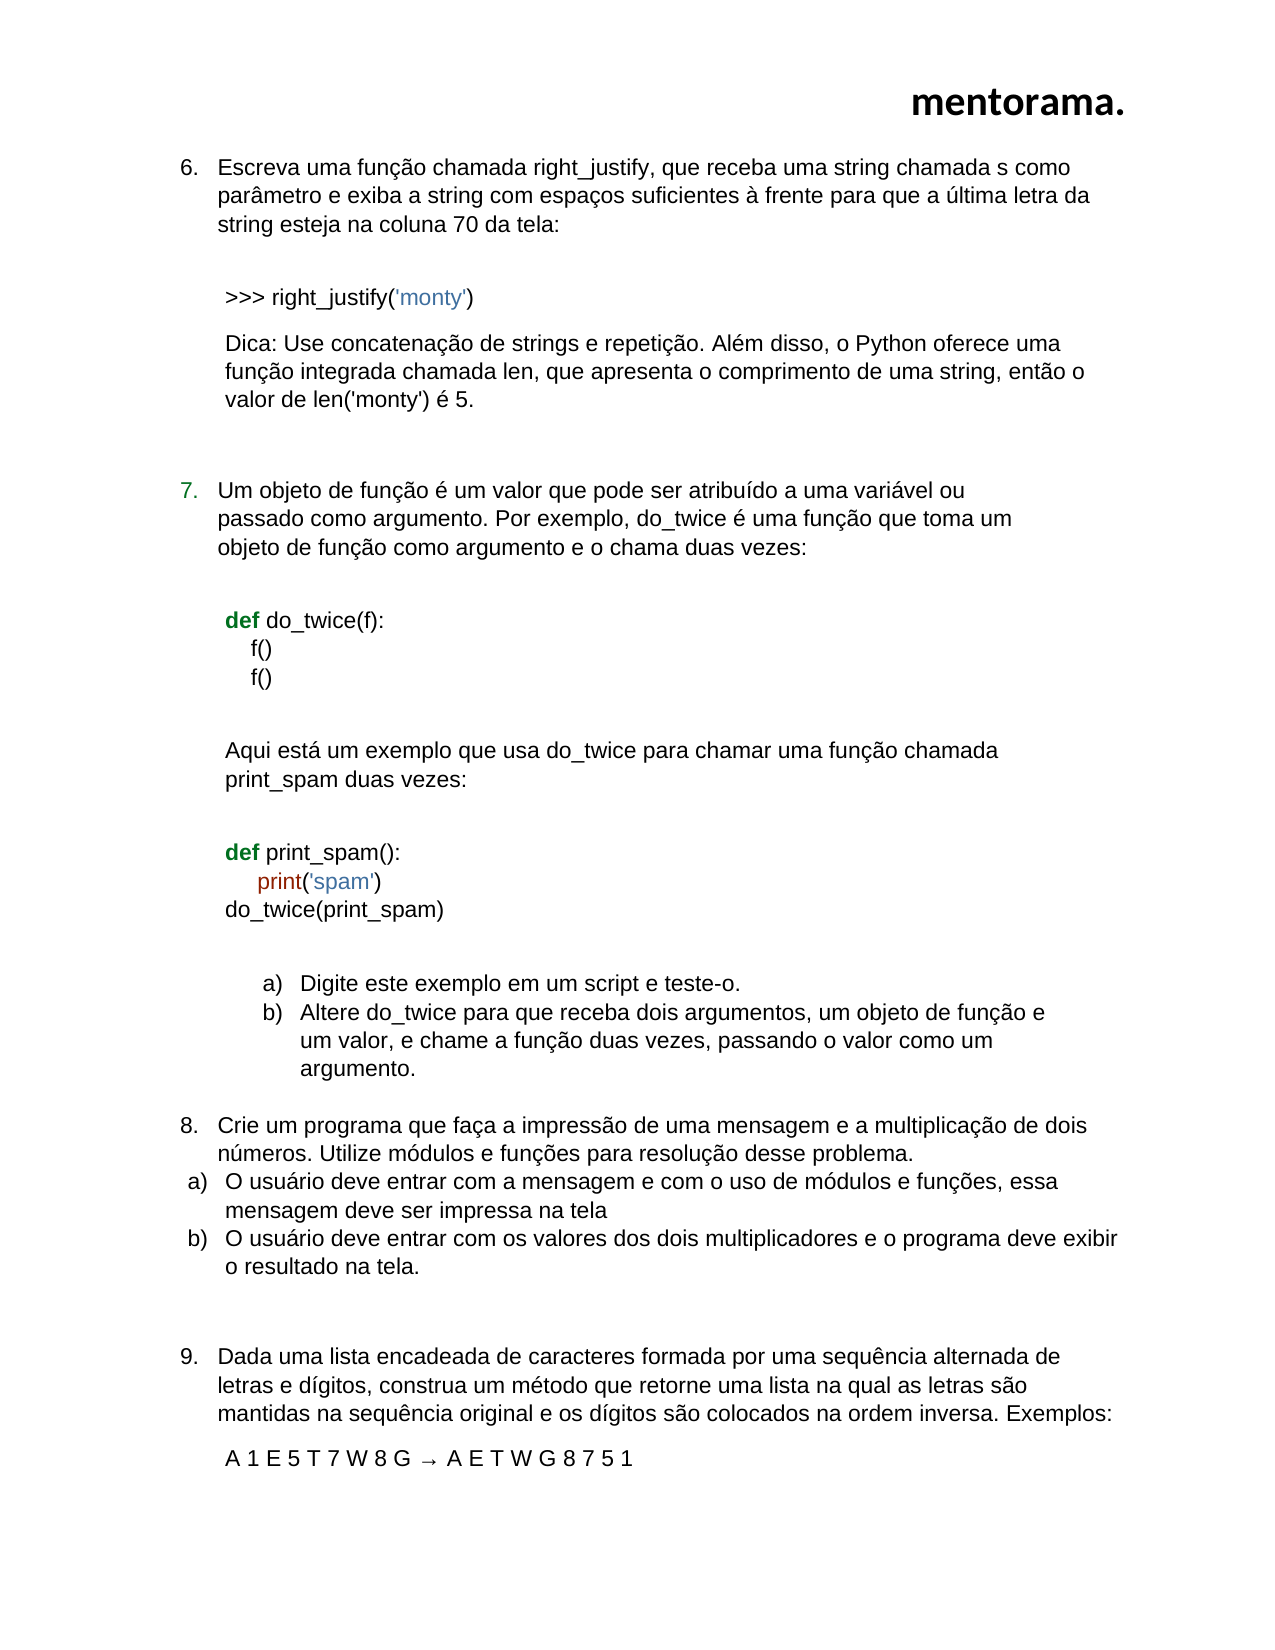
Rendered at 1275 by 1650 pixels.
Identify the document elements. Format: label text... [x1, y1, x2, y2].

text f() [251, 664, 1139, 690]
list Um objeto de função é um valor que pode ser atribuído a uma variável ou passado como argumento. Por exemplo, do_twice é uma função que toma um objeto de função como argumento e o chama duas vezes: [180, 477, 1020, 560]
text do_twice(print_spam) [225, 896, 1139, 923]
list Crie um programa que faça a impressão de uma mensagem e a multiplicação de dois números. Utilize módulos e funções para resolução desse problema. [180, 1112, 1095, 1166]
text Dica: Use concatenação de strings e repetição. Além disso, o Python oferece uma função integrada chamada len, que apresenta o comprimento de uma string, então o valor de len('monty') é 5. [225, 329, 1087, 413]
text A 1 E 5 T 7 W 8 G → A E T W G 8 7 5 1 [225, 1445, 1139, 1471]
list O usuário deve entrar com a mensagem e com o uso de módulos e funções, essa mensagem deve ser impressa na tela [187, 1168, 1058, 1223]
list Dada uma lista encadeada de caracteres formada por uma sequência alternada de letras e dígitos, construa um método que retorne uma lista na qual as letras são mantidas na sequência original e os dígitos são colocados na ordem inversa. Exemplos: [180, 1343, 1121, 1426]
list Altere do_twice para que receba dois argumentos, um objeto de função e um valor, e chame a função duas vezes, passando o valor como um argumento. [262, 998, 1046, 1082]
subtitle mentorama. [135, 75, 1126, 126]
text def do_twice(f): f() [225, 607, 386, 662]
list O usuário deve entrar com os valores dos dois multiplicadores e o programa deve exibir o resultado na tela. [187, 1225, 1118, 1279]
text def print_spam(): print('spam') [225, 839, 403, 894]
text >>> right_justify('monty') [225, 284, 1139, 311]
text Aqui está um exemplo que usa do_twice para chamar uma função chamada print_spam duas vezes: [225, 737, 999, 792]
list Digite este exemplo em um script e teste-o. [262, 970, 1139, 996]
list Escreva uma função chamada right_justify, que receba uma string chamada s como parâmetro e exiba a string com espaços suficientes à frente para que a última letra da string esteja na coluna 70 da tela: [180, 154, 1098, 237]
